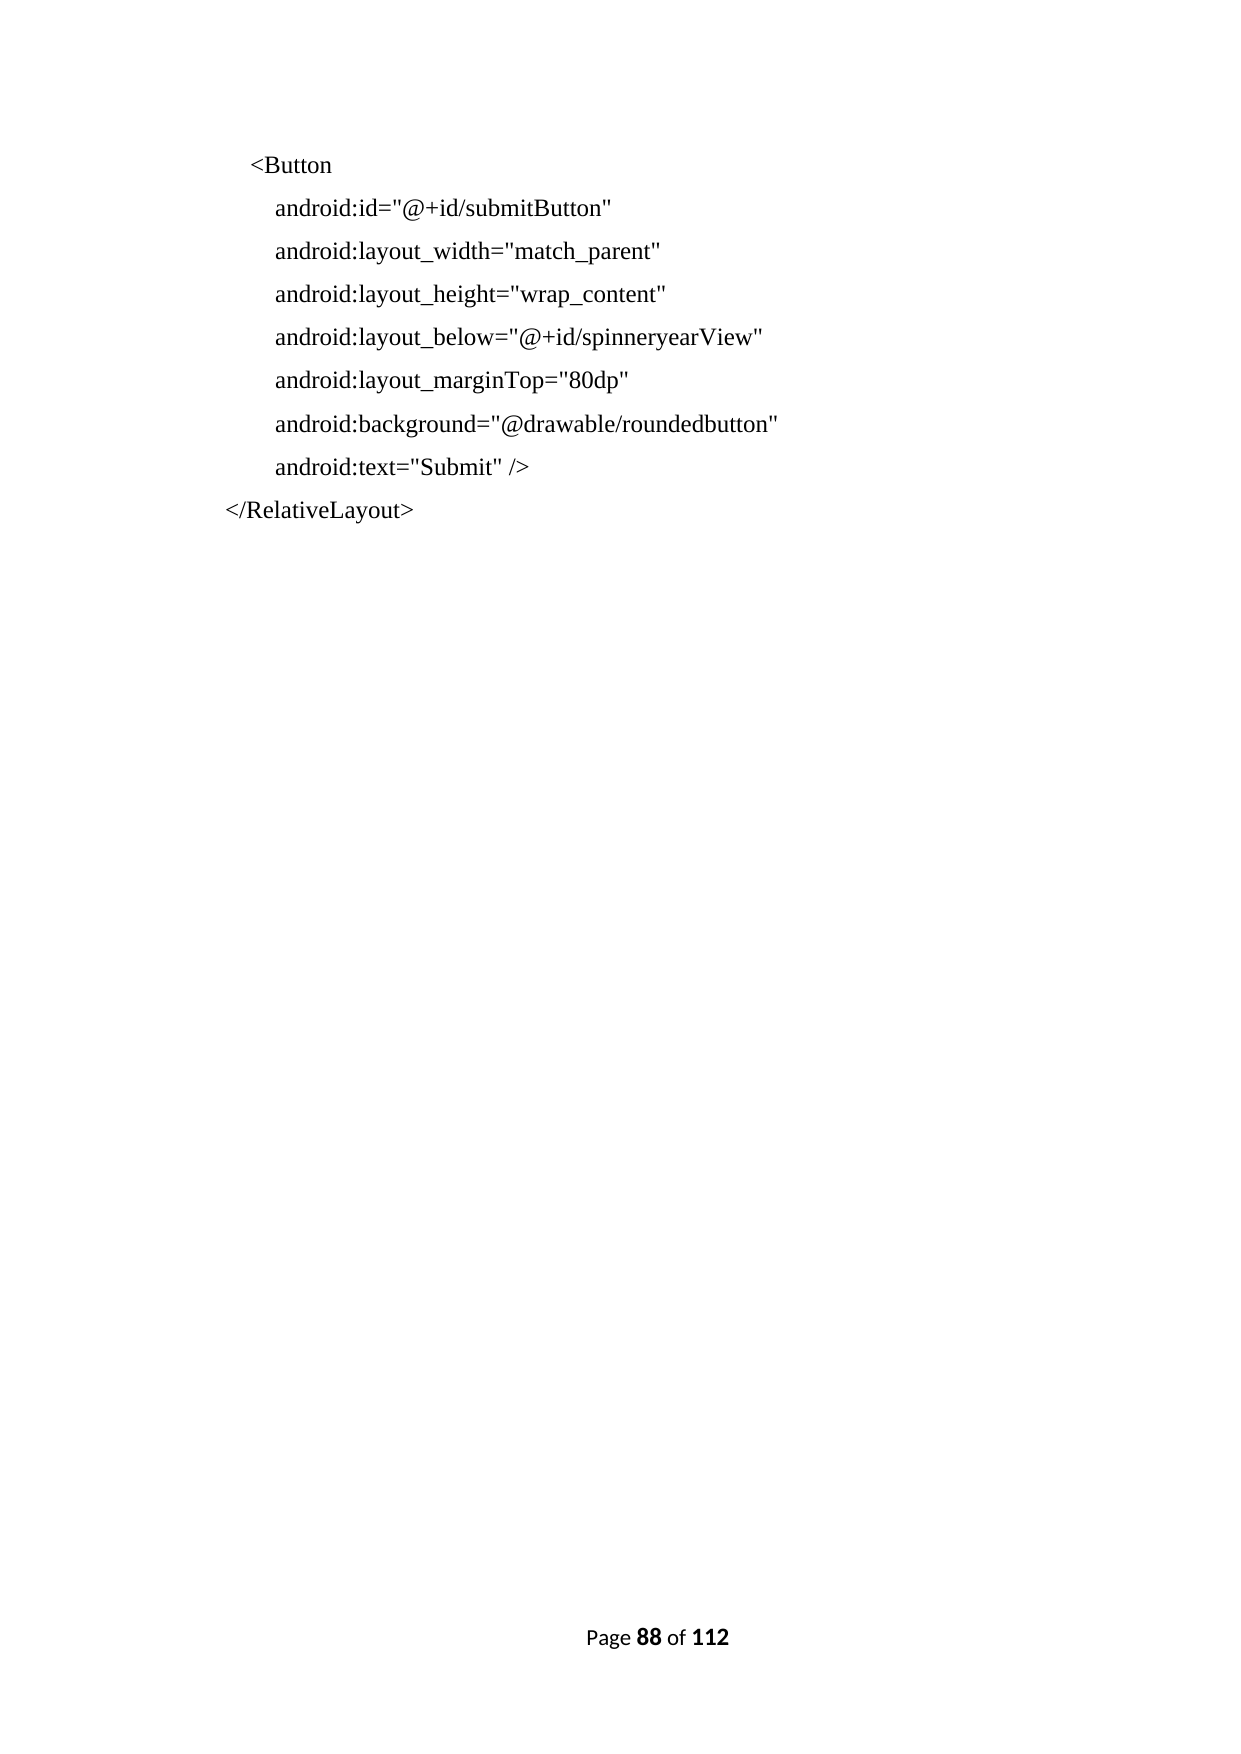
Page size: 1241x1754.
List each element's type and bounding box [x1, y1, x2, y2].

text [225, 150, 1090, 524]
